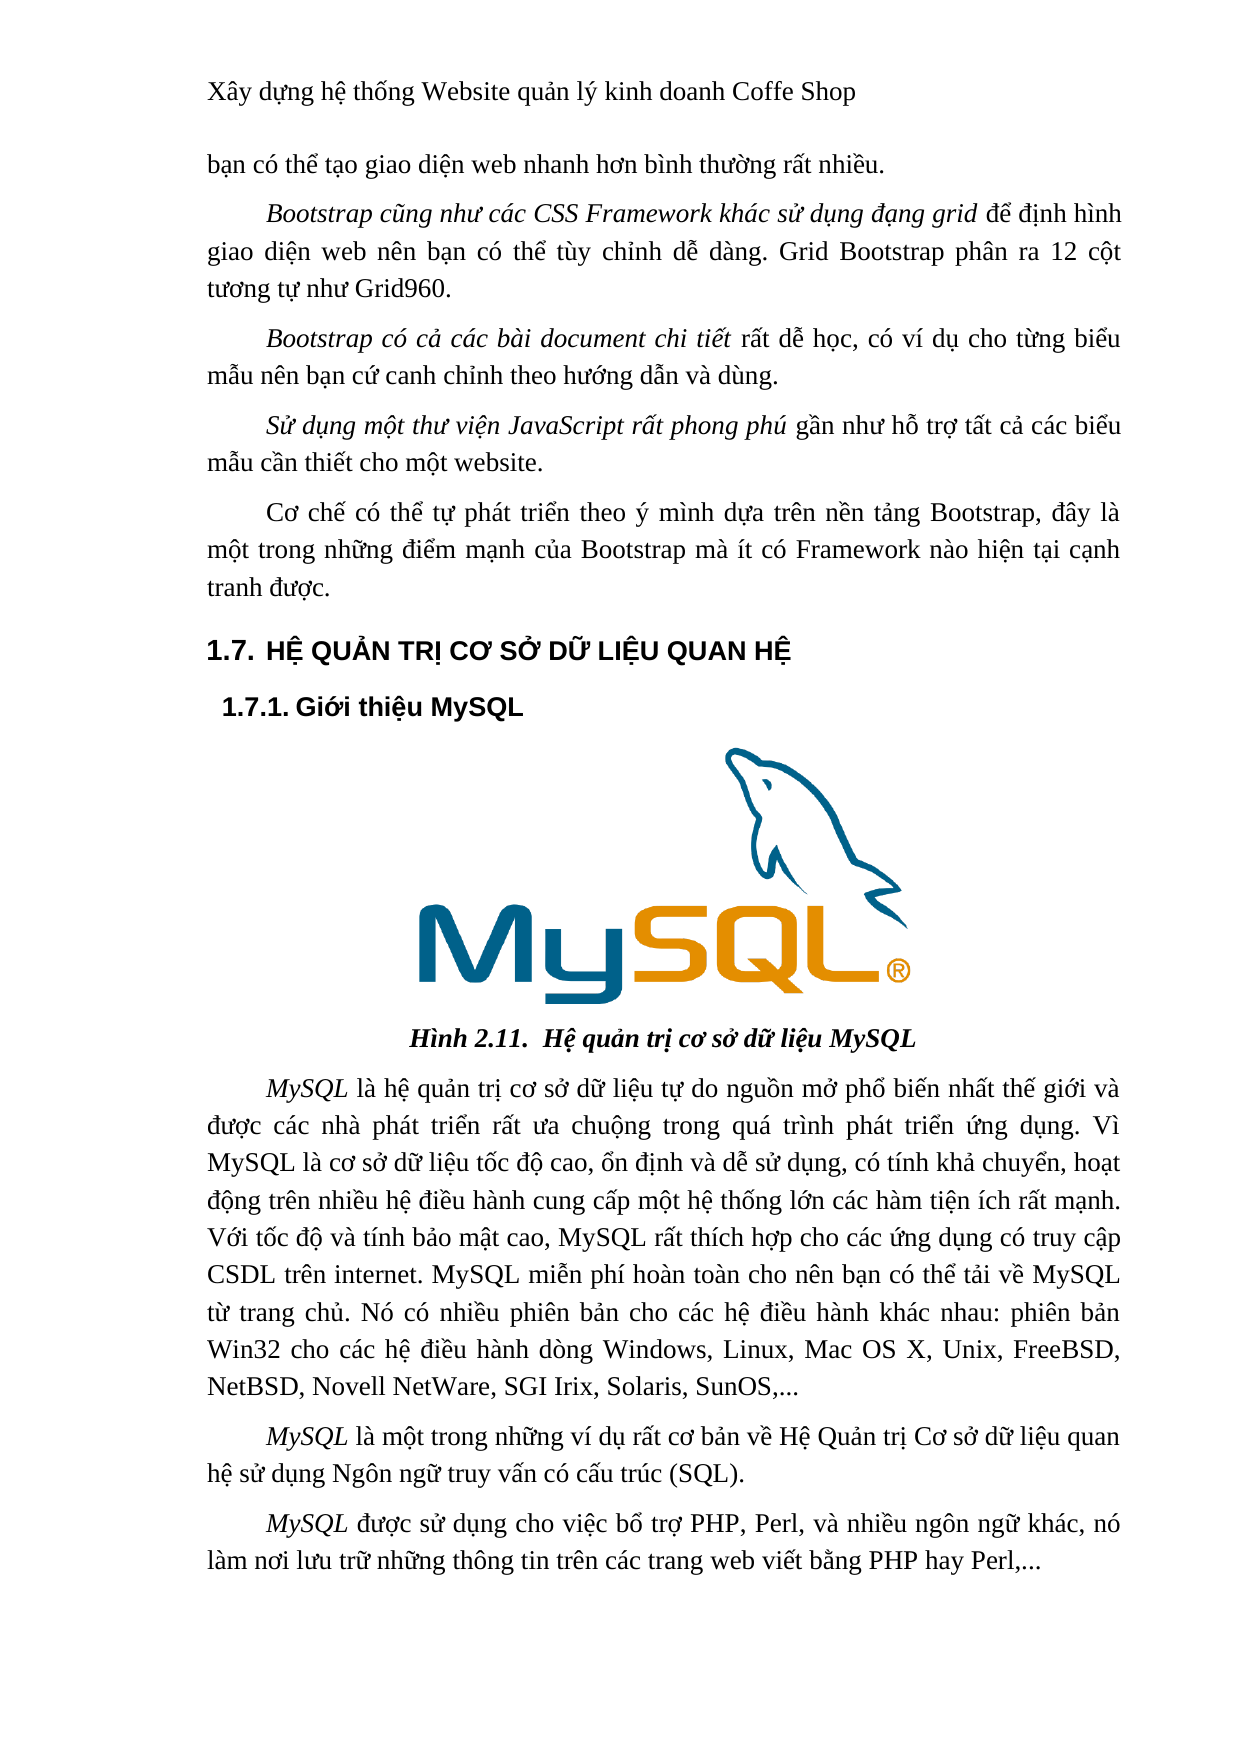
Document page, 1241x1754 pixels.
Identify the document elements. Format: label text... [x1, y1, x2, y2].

text MySQL là hệ quản trị cơ sở dữ liệu tự do nguồn mở phổ biến nhất thế giới và được các nhà phát triển rất ưa chuộng trong quá trình phát triển ứng dụng. Vì MySQL là cơ sở dữ liệu tốc độ cao, ổn định và dễ sử dụng, có tính khả chuyển, hoạt động trên nhiều hệ điều hành cung cấp một hệ thống lớn các hàm tiện ích rất mạnh. Với tốc độ và tính bảo mật cao, MySQL rất thích hợp cho các ứng dụng có truy cập CSDL trên internet. MySQL miễn phí hoàn toàn cho nên bạn có thể tải về MySQL từ trang chủ. Nó có nhiều phiên bản cho các hệ điều hành khác nhau: phiên bản Win32 cho các hệ điều hành dòng Windows, Linux, Mac OS X, Unix, FreeBSD, NetBSD, Novell NetWare, SGI Irix, Solaris, SunOS,... [207, 1072, 1122, 1401]
text Bootstrap cũng như các CSS Framework khác sử dụng đạng grid để định hình giao diện web nên bạn có thể tùy chỉnh dễ dàng. Grid Bootstrap phân ra 12 cột tương tự như Grid960. [207, 197, 1122, 303]
text MySQL là một trong những ví dụ rất cơ bản về Hệ Quản trị Cơ sở dữ liệu quan hệ sử dụng Ngôn ngữ truy vấn có cấu trúc (SQL). [207, 1420, 1122, 1488]
list Hệ quản trị cơ sở dữ liệu MySQL [206, 1022, 1122, 1053]
subtitle Giới thiệu MySQL [222, 691, 1122, 723]
text Sử dụng một thư viện JavaScript rất phong phú gần như hỗ trợ tất cả các biểu mẫu cần thiết cho một website. [207, 409, 1122, 477]
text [207, 148, 1122, 179]
text MySQL được sử dụng cho việc bổ trợ PHP, Perl, và nhiều ngôn ngữ khác, nó làm nơi lưu trữ những thông tin trên các trang web viết bằng PHP hay Perl,... [207, 1507, 1122, 1576]
text Cơ chế có thể tự phát triển theo ý mình dựa trên nền tảng Bootstrap, đây là một trong những điểm mạnh của Bootstrap mà ít có Framework nào hiện tại cạnh tranh được. [207, 496, 1122, 602]
text Bootstrap có cả các bài document chi tiết rất dễ học, có ví dụ cho từng biểu mẫu nên bạn cứ canh chỉnh theo hướng dẫn và dùng. [207, 322, 1122, 390]
picture [418, 747, 911, 1004]
subtitle HỆ QUẢN TRỊ CƠ SỞ DỮ LIỆU QUAN HỆ [206, 633, 1122, 666]
